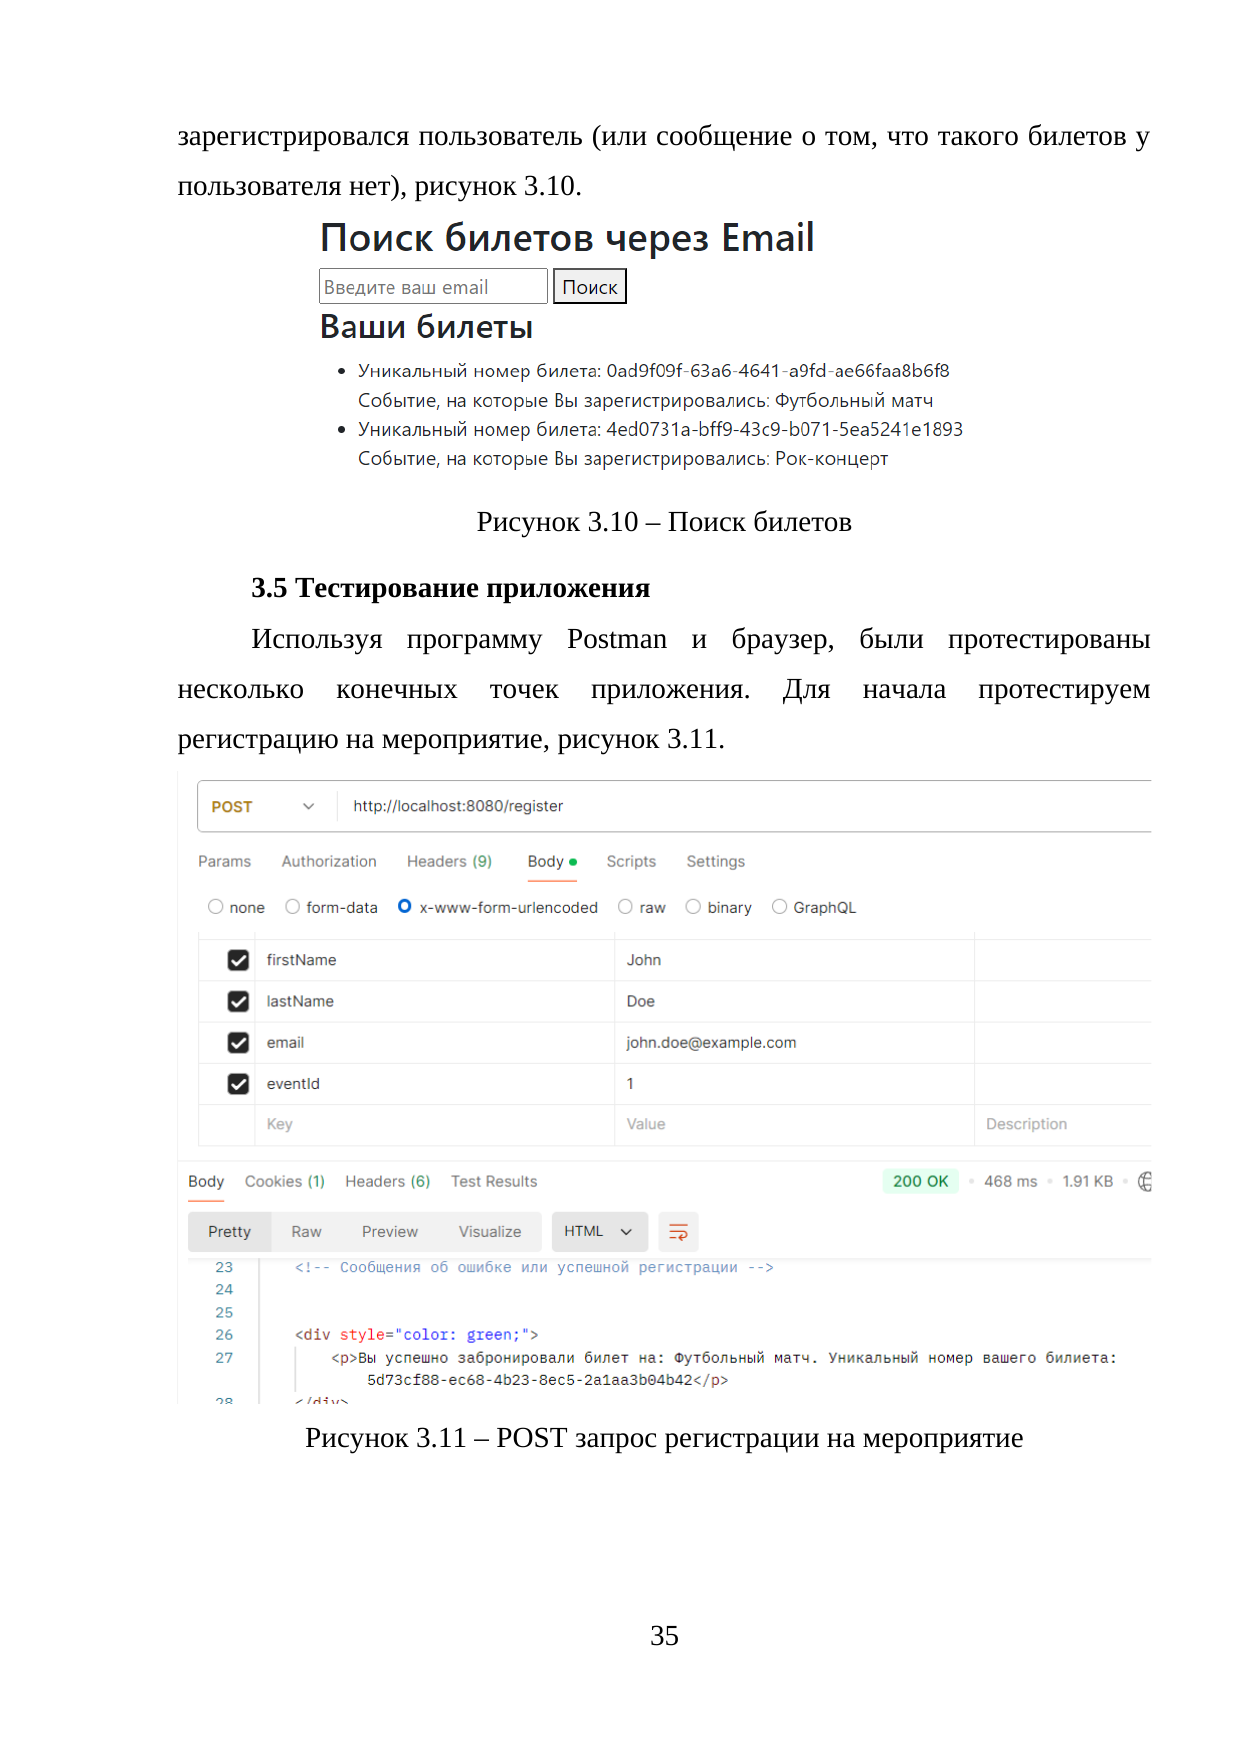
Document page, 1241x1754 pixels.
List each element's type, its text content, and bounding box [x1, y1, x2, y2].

picture [319, 218, 1010, 487]
text Используя программу Postman и браузер, были протестированы несколько конечных точек приложения. Для начала протестируем регистрацию на мероприятие, рисунок 3.11. [177, 621, 1152, 755]
text Рисунок 3.11 – POST запрос регистрации на мероприятие [177, 1421, 1152, 1454]
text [177, 118, 1152, 202]
text Рисунок 3.10 – Поиск билетов [177, 504, 1152, 537]
text 3.5 Тестирование приложения [177, 571, 1152, 604]
picture [177, 771, 1152, 1404]
